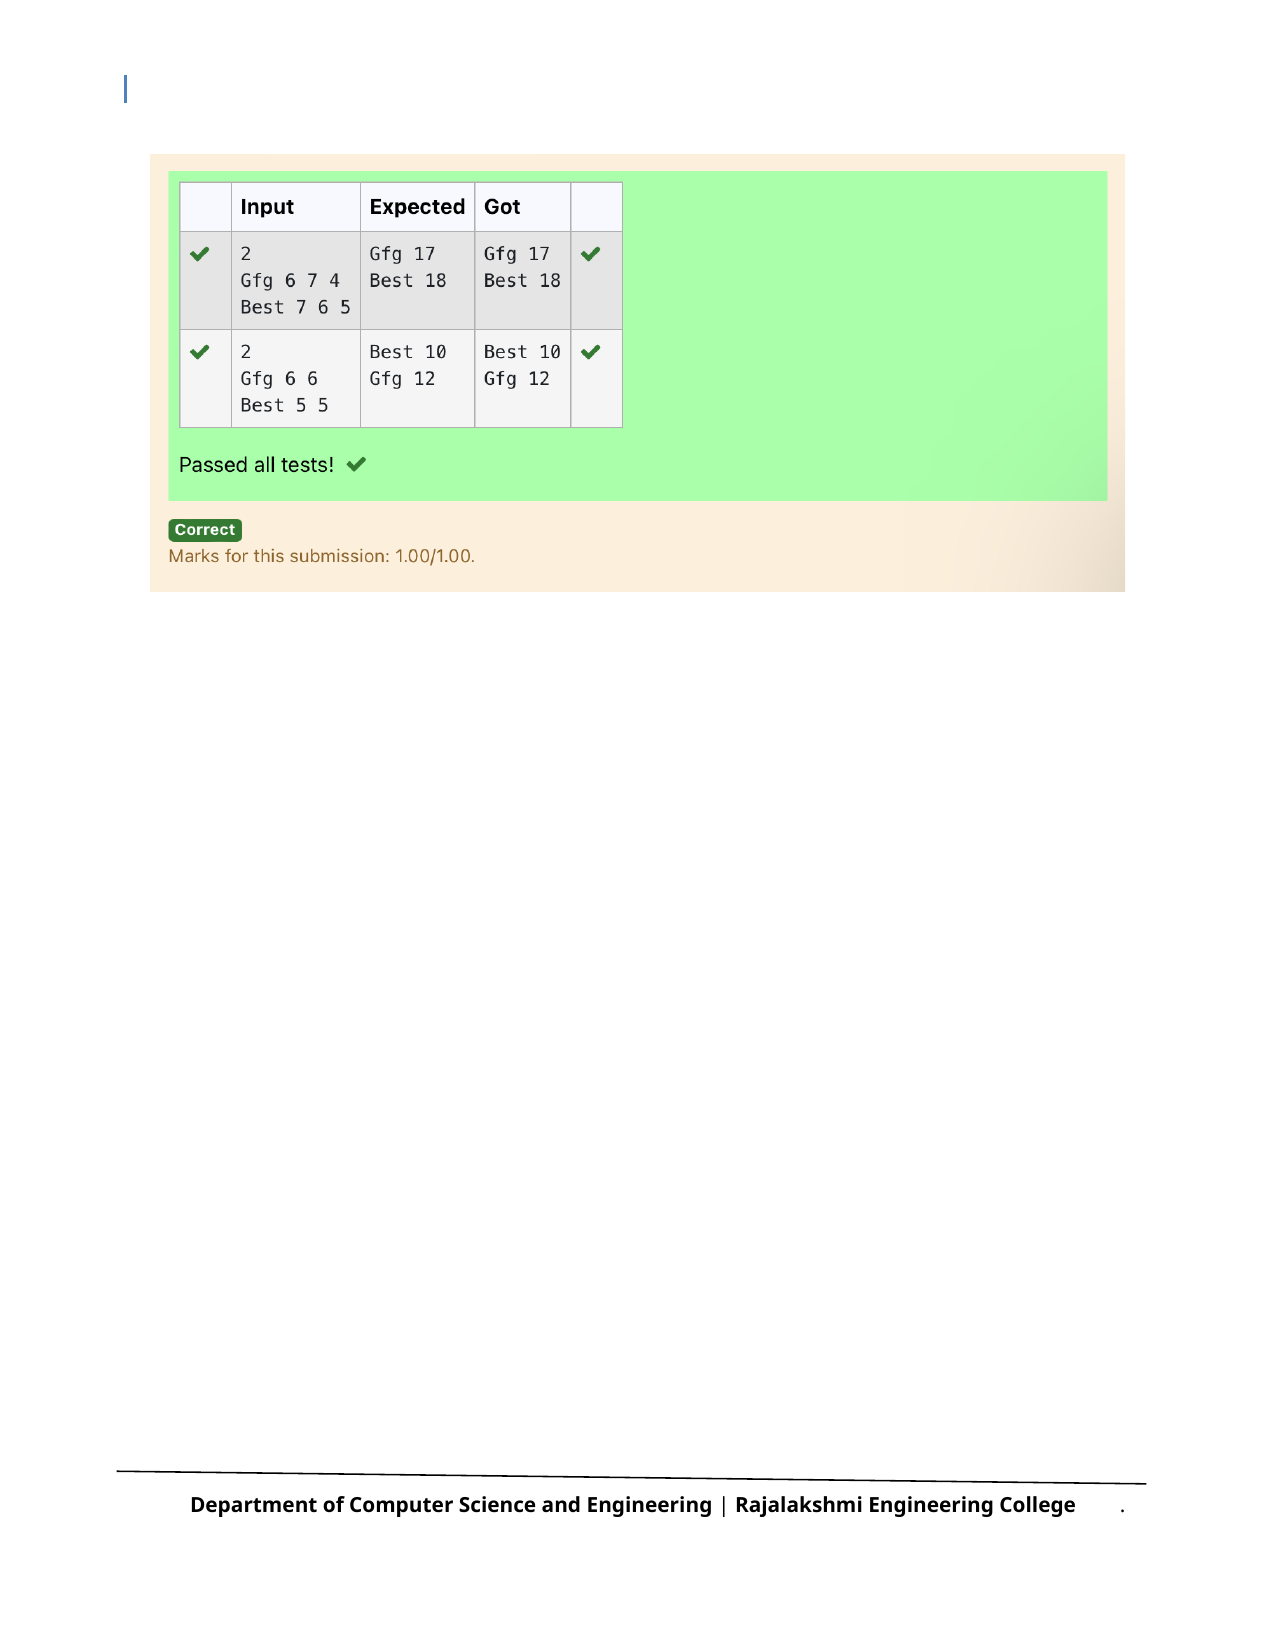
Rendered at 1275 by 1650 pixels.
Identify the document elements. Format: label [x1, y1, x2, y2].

picture [150, 150, 1125, 592]
